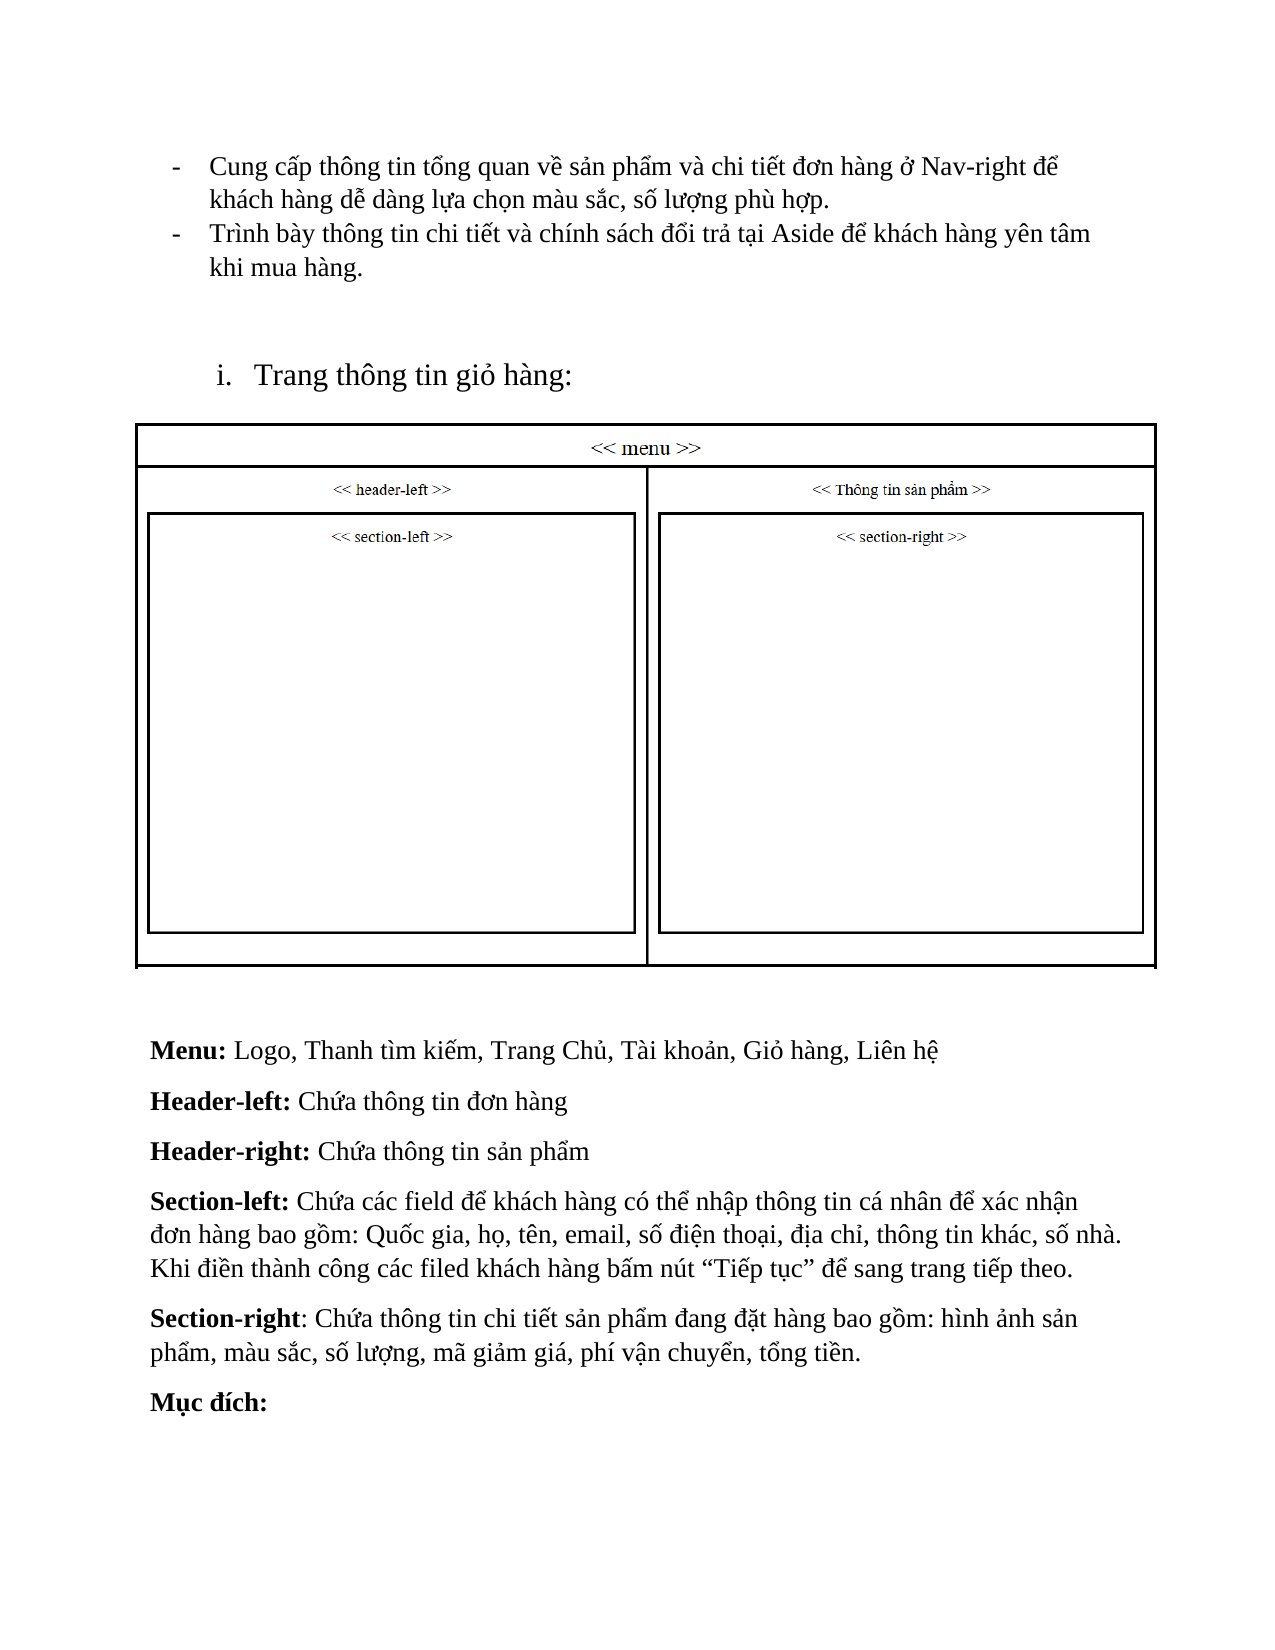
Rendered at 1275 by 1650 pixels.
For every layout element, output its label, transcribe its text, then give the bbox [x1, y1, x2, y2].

list Cung cấp thông tin tổng quan về sản phẩm và chi tiết đơn hàng ở Nav-right để khách hàng dễ dàng lựa chọn màu sắc, số lượng phù hợp. [172, 150, 1125, 215]
text Header-right: Chứa thông tin sản phẩm [150, 1135, 1125, 1166]
text Section-right: Chứa thông tin chi tiết sản phẩm đang đặt hàng bao gồm: hình ảnh sản phẩm, màu sắc, số lượng, mã giảm giá, phí vận chuyển, tổng tiền. [150, 1302, 1125, 1367]
text Section-left: Chứa các field để khách hàng có thể nhập thông tin cá nhân để xác nhận đơn hàng bao gồm: Quốc gia, họ, tên, email, số điện thoại, địa chỉ, thông tin khác, số nhà. Khi điền thành công các filed khách hàng bấm nút “Tiếp tục” để sang trang tiếp theo. [150, 1185, 1125, 1283]
text Mục đích: [150, 1386, 1125, 1417]
list Trình bày thông tin chi tiết và chính sách đổi trả tại Aside để khách hàng yên tâm khi mua hàng. [172, 217, 1125, 282]
list Trang thông tin giỏ hàng: [216, 356, 1125, 392]
picture [131, 414, 1163, 968]
text Header-left: Chứa thông tin đơn hàng [150, 1085, 1125, 1116]
text Menu: Logo, Thanh tìm kiếm, Trang Chủ, Tài khoản, Giỏ hàng, Liên hệ [150, 1034, 1125, 1066]
